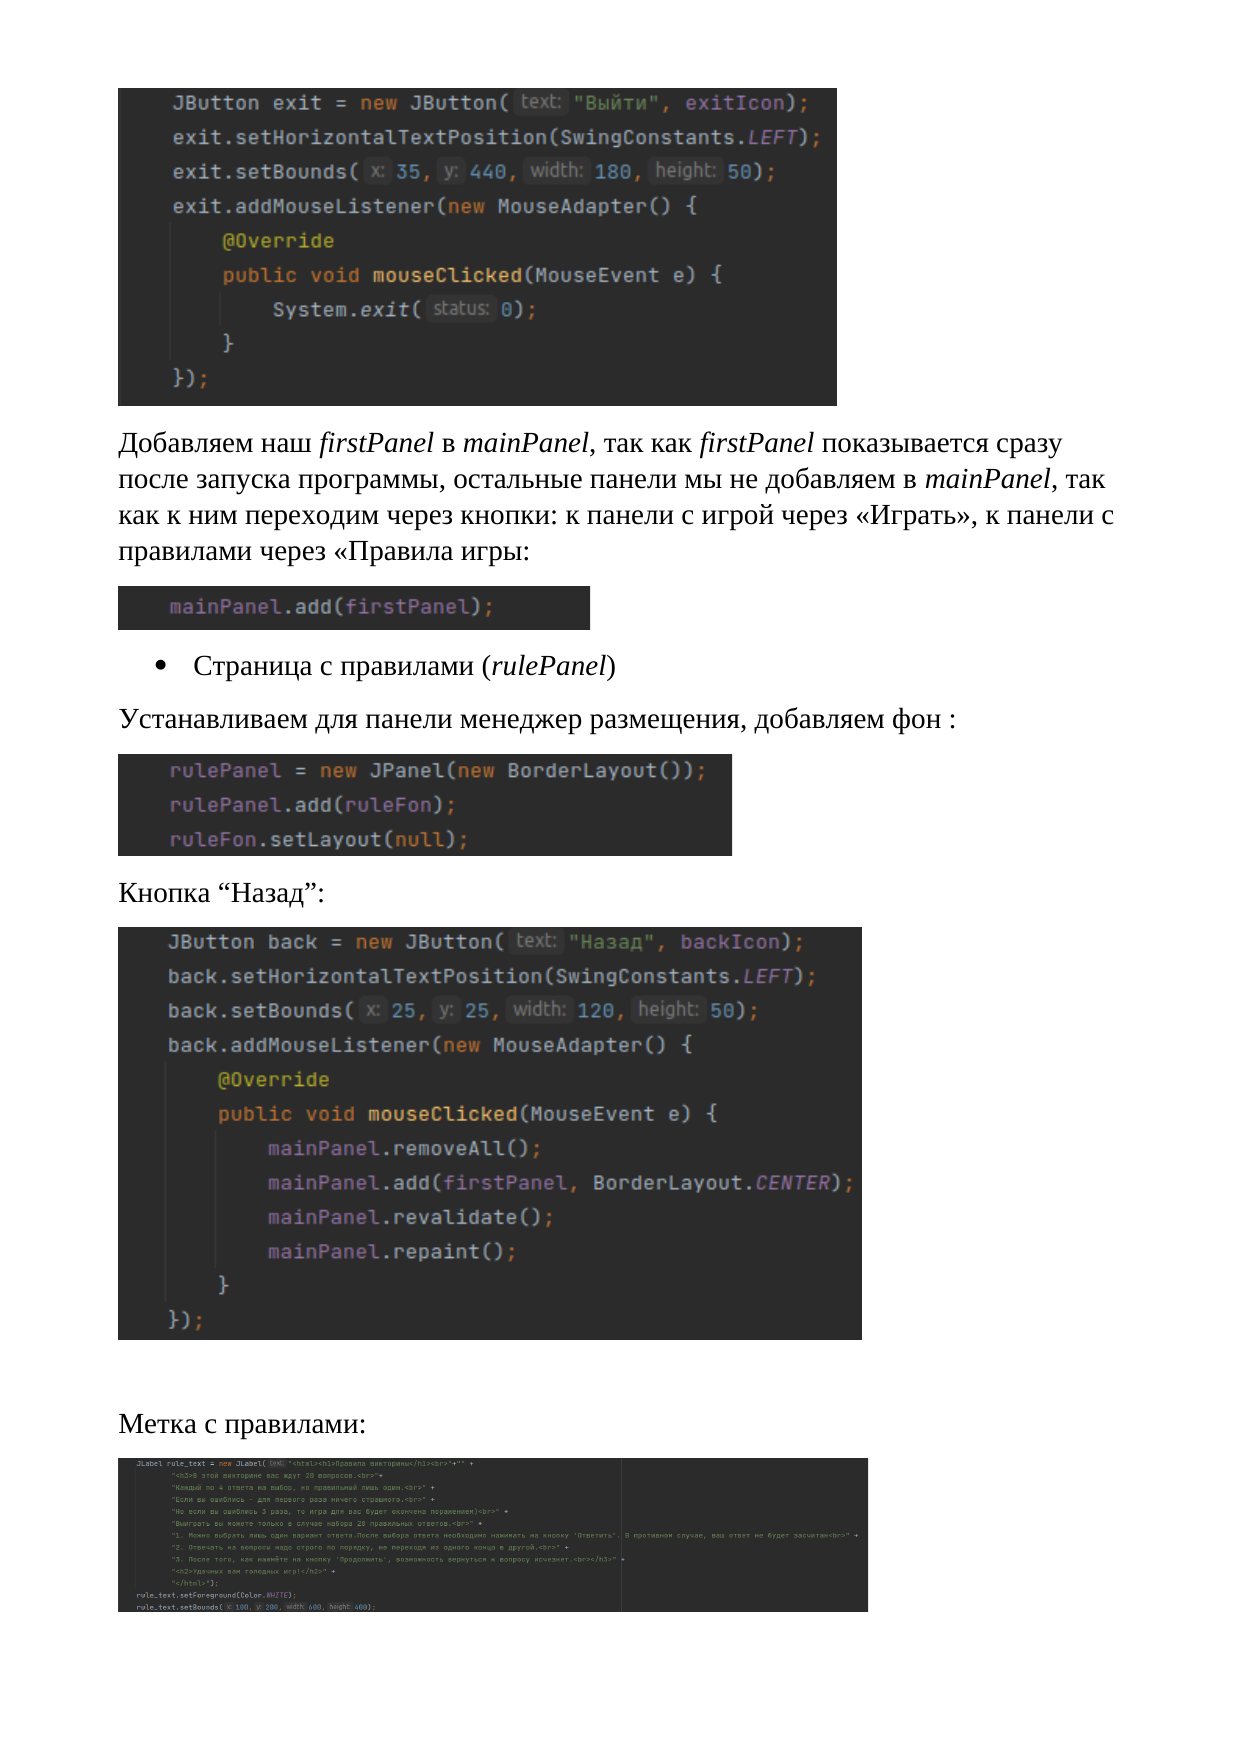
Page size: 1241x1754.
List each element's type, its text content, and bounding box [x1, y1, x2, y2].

text Кнопка “Назад”: [118, 875, 1137, 908]
picture [118, 586, 590, 630]
picture [118, 754, 733, 856]
picture [118, 88, 837, 406]
text Добавляем наш firstPanel в mainPanel, так как firstPanel показывается сразу после запуска программы, остальные панели мы не добавляем в mainPanel, так как к ним переходим через кнопки: к панели с игрой через «Играть», к панели с правилами через «Правила игры: [118, 425, 1137, 567]
list Страница с правилами (rulePanel) [156, 648, 1137, 682]
picture [118, 927, 862, 1340]
picture [118, 1458, 869, 1612]
text Устанавливаем для панели менеджер размещения, добавляем фон : [118, 701, 1137, 735]
text Метка с правилами: [118, 1406, 1137, 1439]
